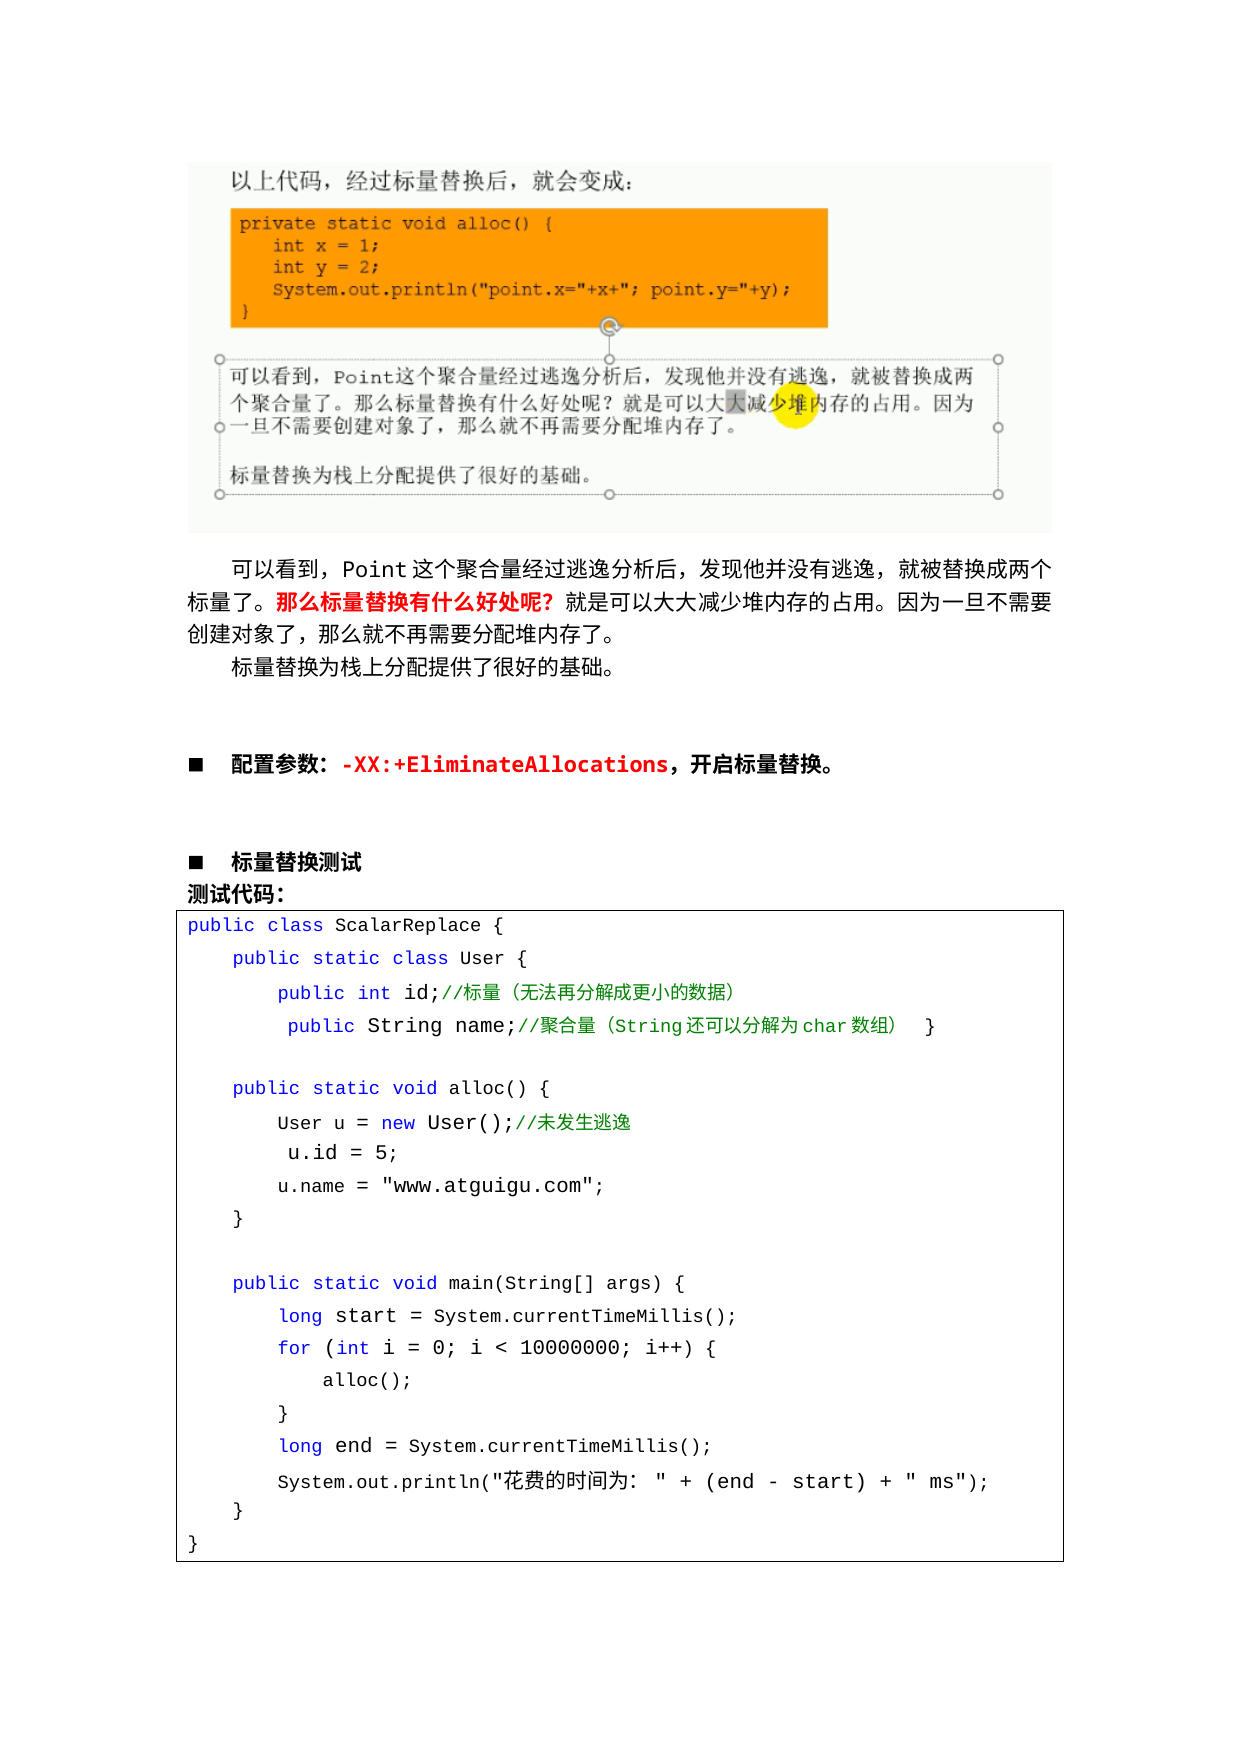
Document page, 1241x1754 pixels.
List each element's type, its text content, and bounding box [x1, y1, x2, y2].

list 标量替换测试 [187, 844, 1053, 877]
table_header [177, 911, 1063, 1561]
text 可以看到，Point这个聚合量经过逃逸分析后，发现他并没有逃逸，就被替换成两个标量了。那么标量替换有什么好处呢？就是可以大大减少堆内存的占用。因为一旦不需要创建对象了，那么就不再需要分配堆内存了。 标量替换为栈上分配提供了很好的基础。 [187, 552, 1053, 682]
list 配置参数：-XX:+EliminateAllocations，开启标量替换。 [187, 747, 1053, 779]
picture [187, 162, 1053, 533]
text 测试代码： [187, 877, 1053, 909]
